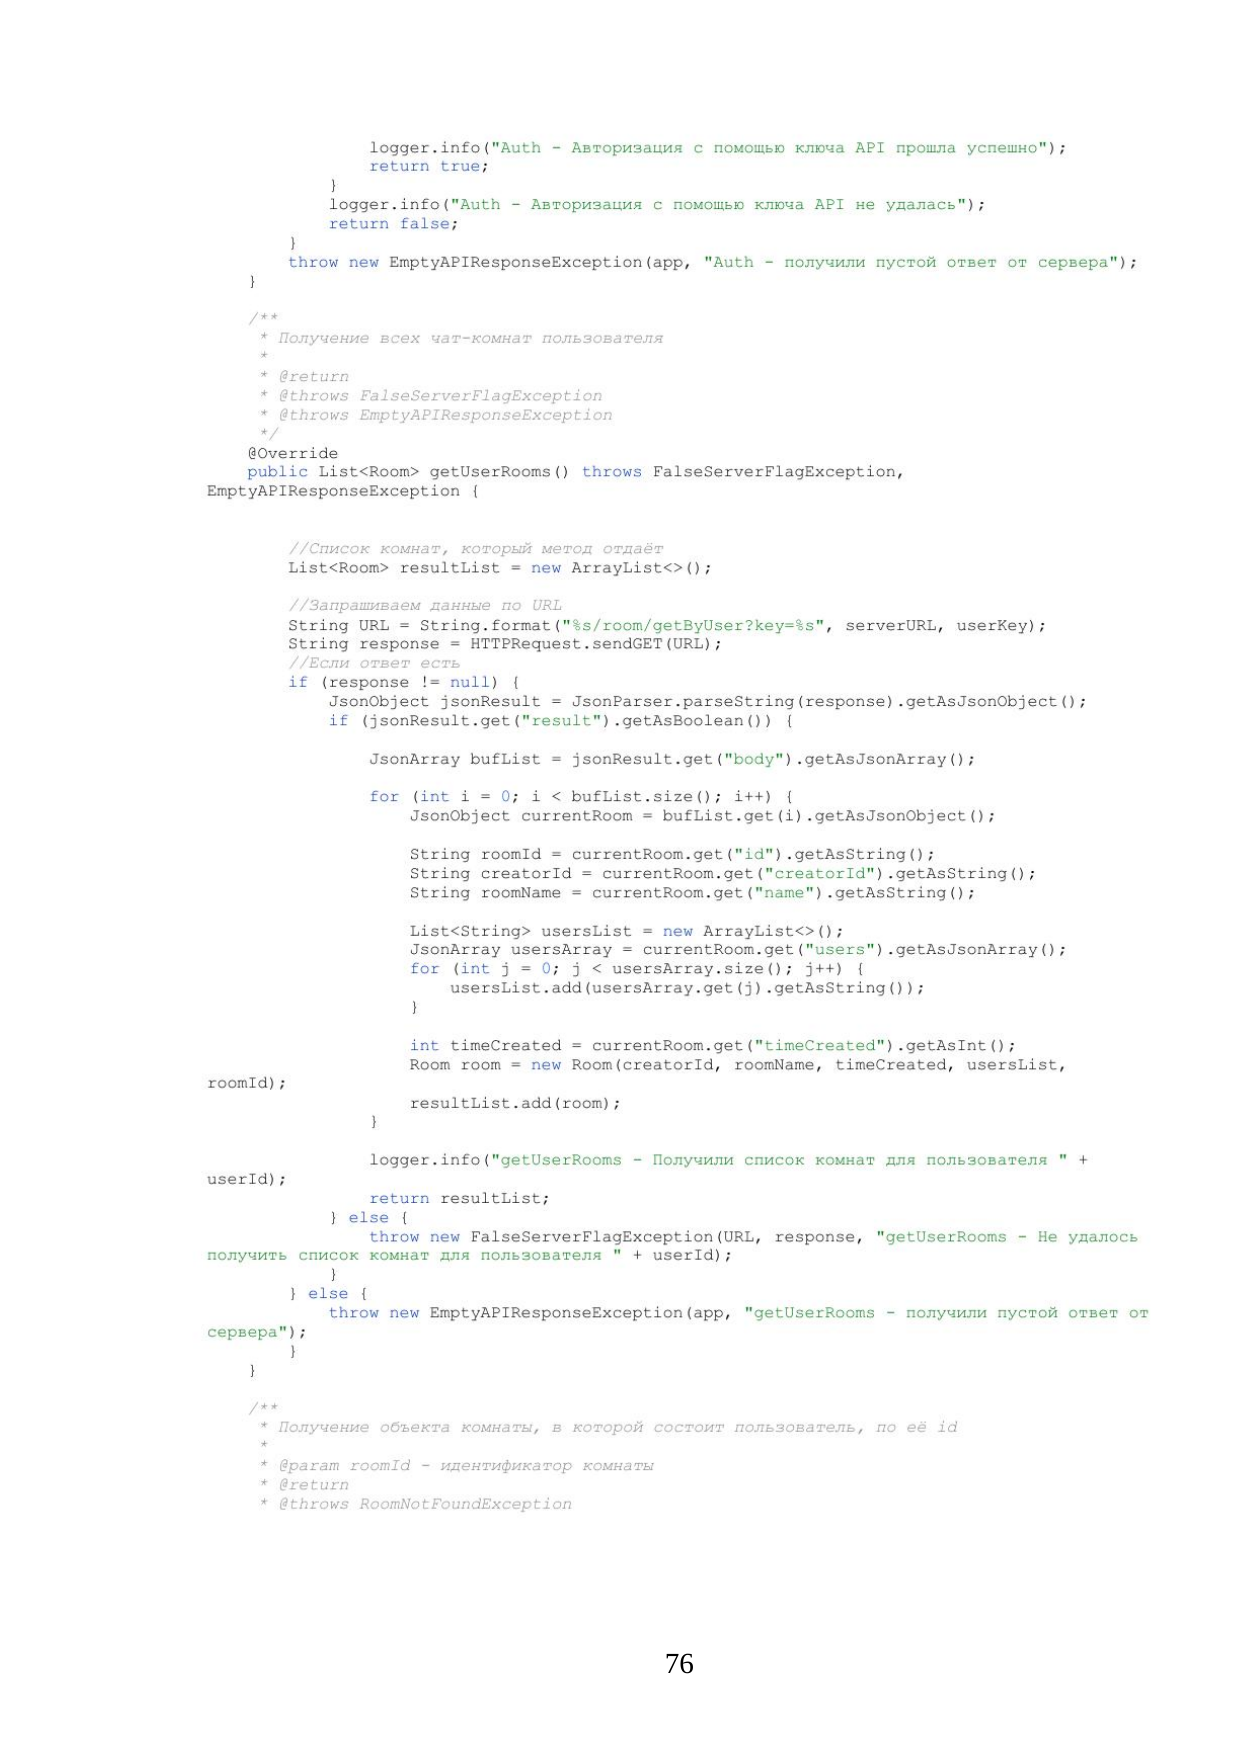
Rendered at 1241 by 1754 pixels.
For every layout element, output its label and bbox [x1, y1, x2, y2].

picture [177, 118, 1182, 1539]
